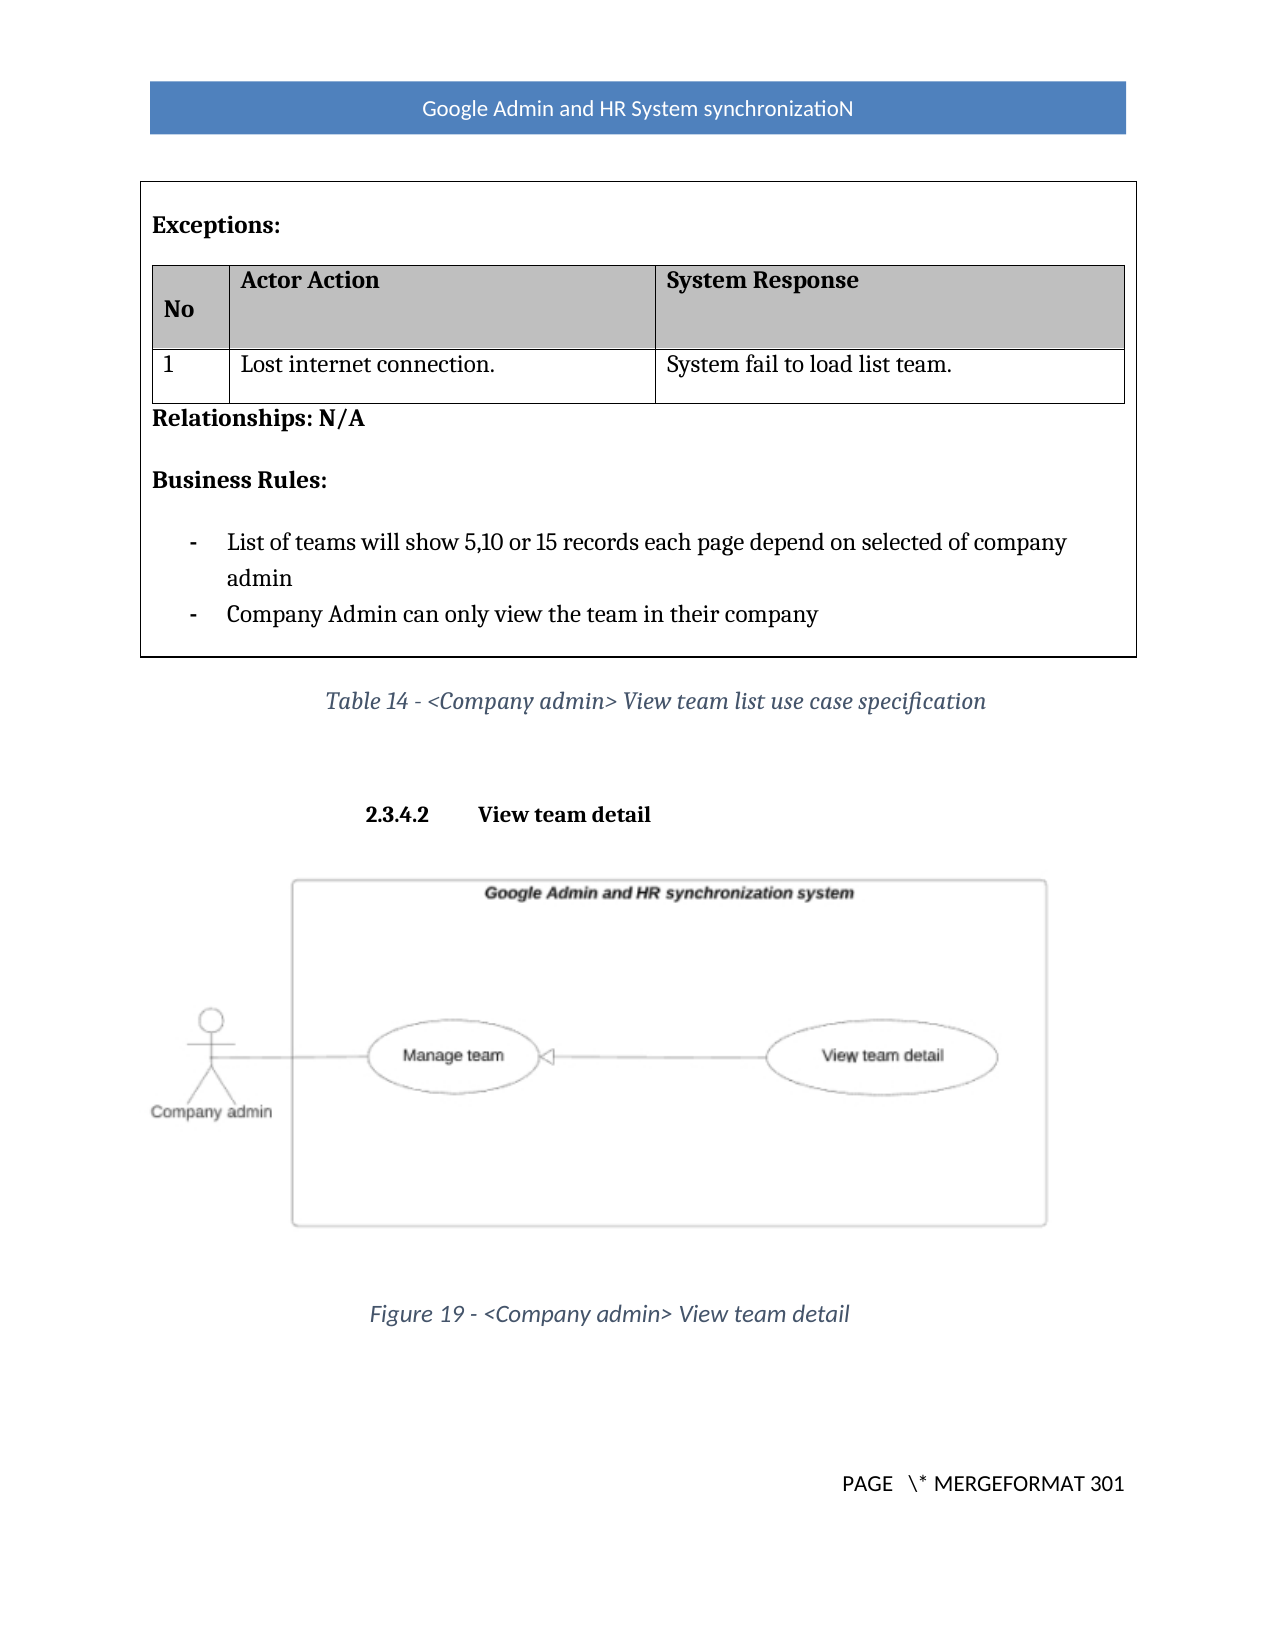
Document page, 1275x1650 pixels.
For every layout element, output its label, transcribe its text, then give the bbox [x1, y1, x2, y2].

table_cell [141, 182, 1136, 656]
picture [139, 856, 1080, 1260]
text Table 14 - <Company admin> View team list use case specification [187, 687, 1125, 715]
subtitle View team detail [366, 802, 1125, 828]
